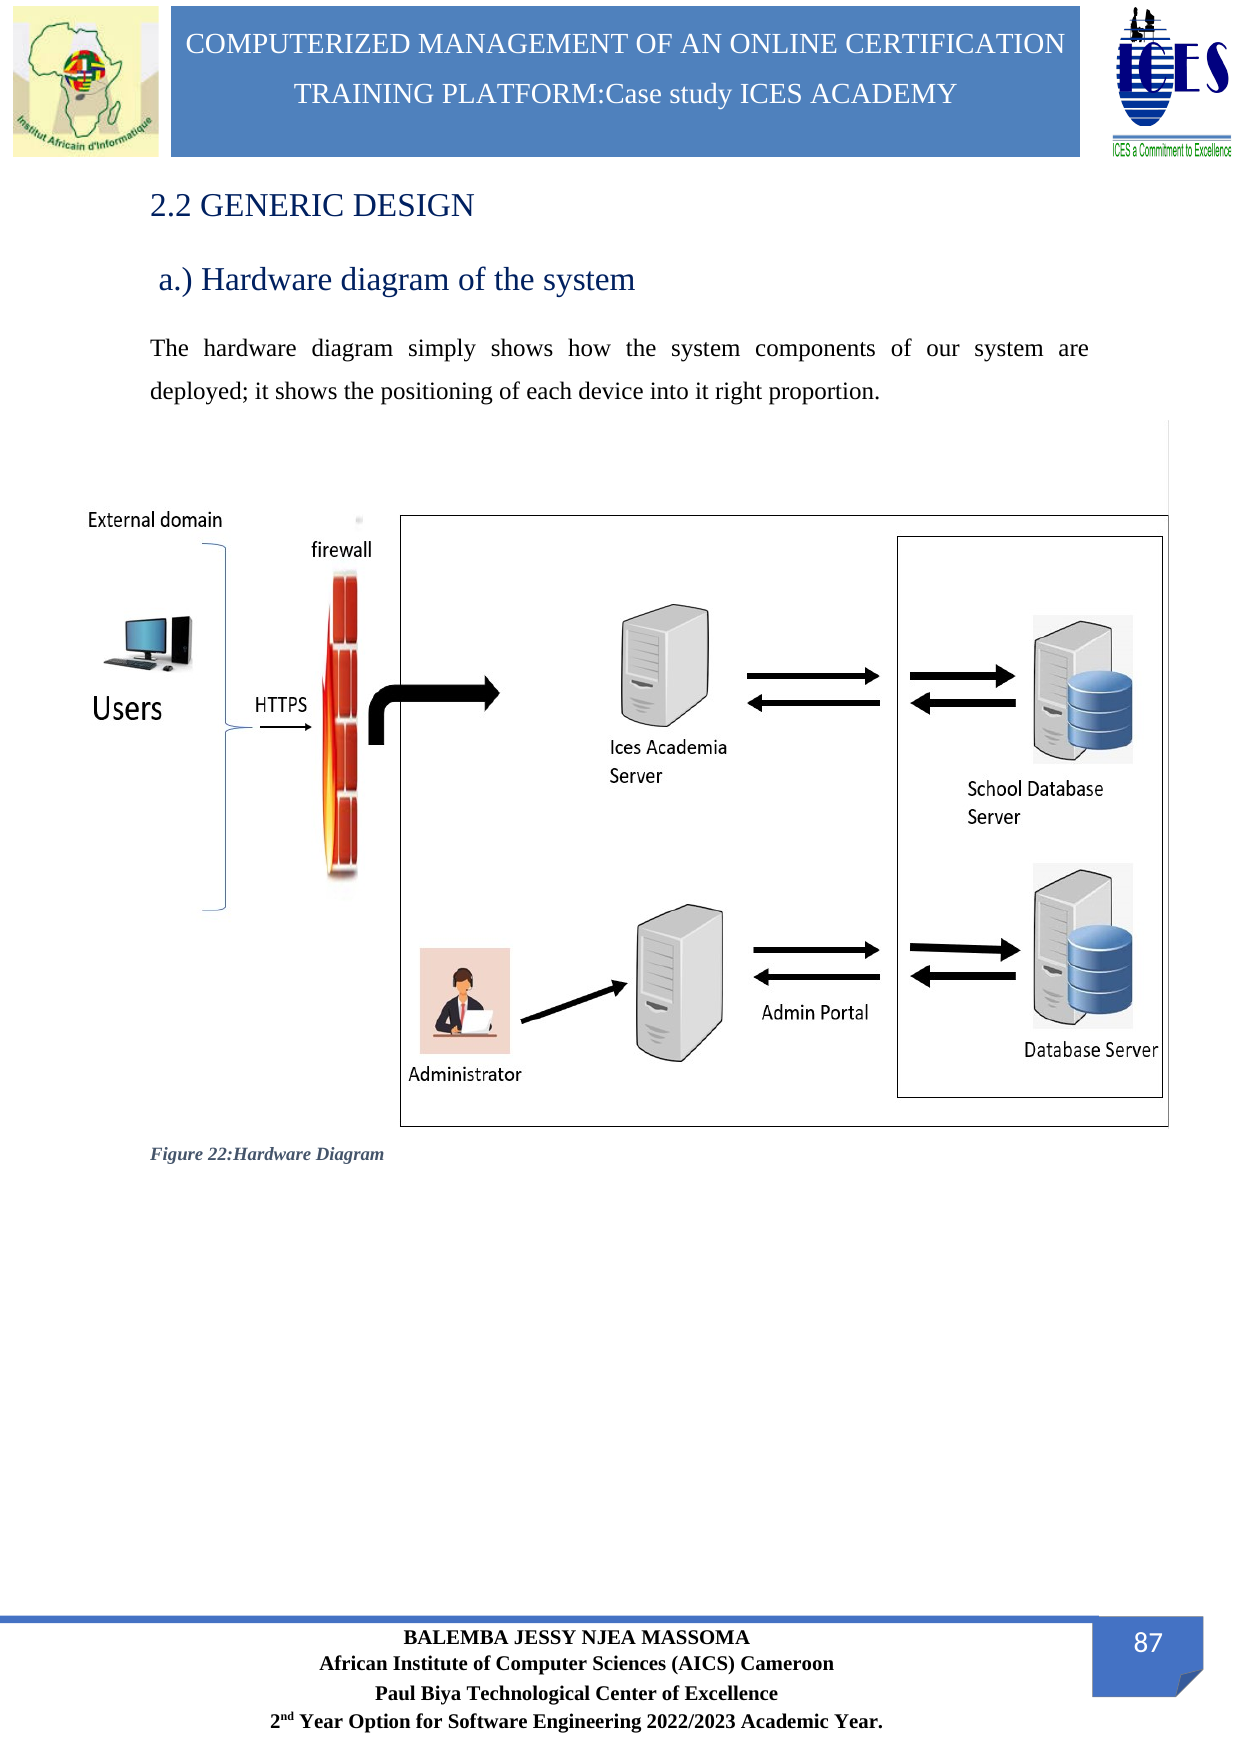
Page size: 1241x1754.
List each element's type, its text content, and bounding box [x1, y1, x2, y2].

text a.) Hardware diagram of the system [150, 259, 1090, 297]
picture [1112, 6, 1232, 157]
text 2.2 GENERIC DESIGN [150, 185, 1090, 223]
text The hardware diagram simply shows how the system components of our system are deployed; it shows the positioning of each device into it right proportion. [150, 333, 1090, 405]
picture [13, 6, 159, 157]
picture [83, 420, 1169, 1129]
